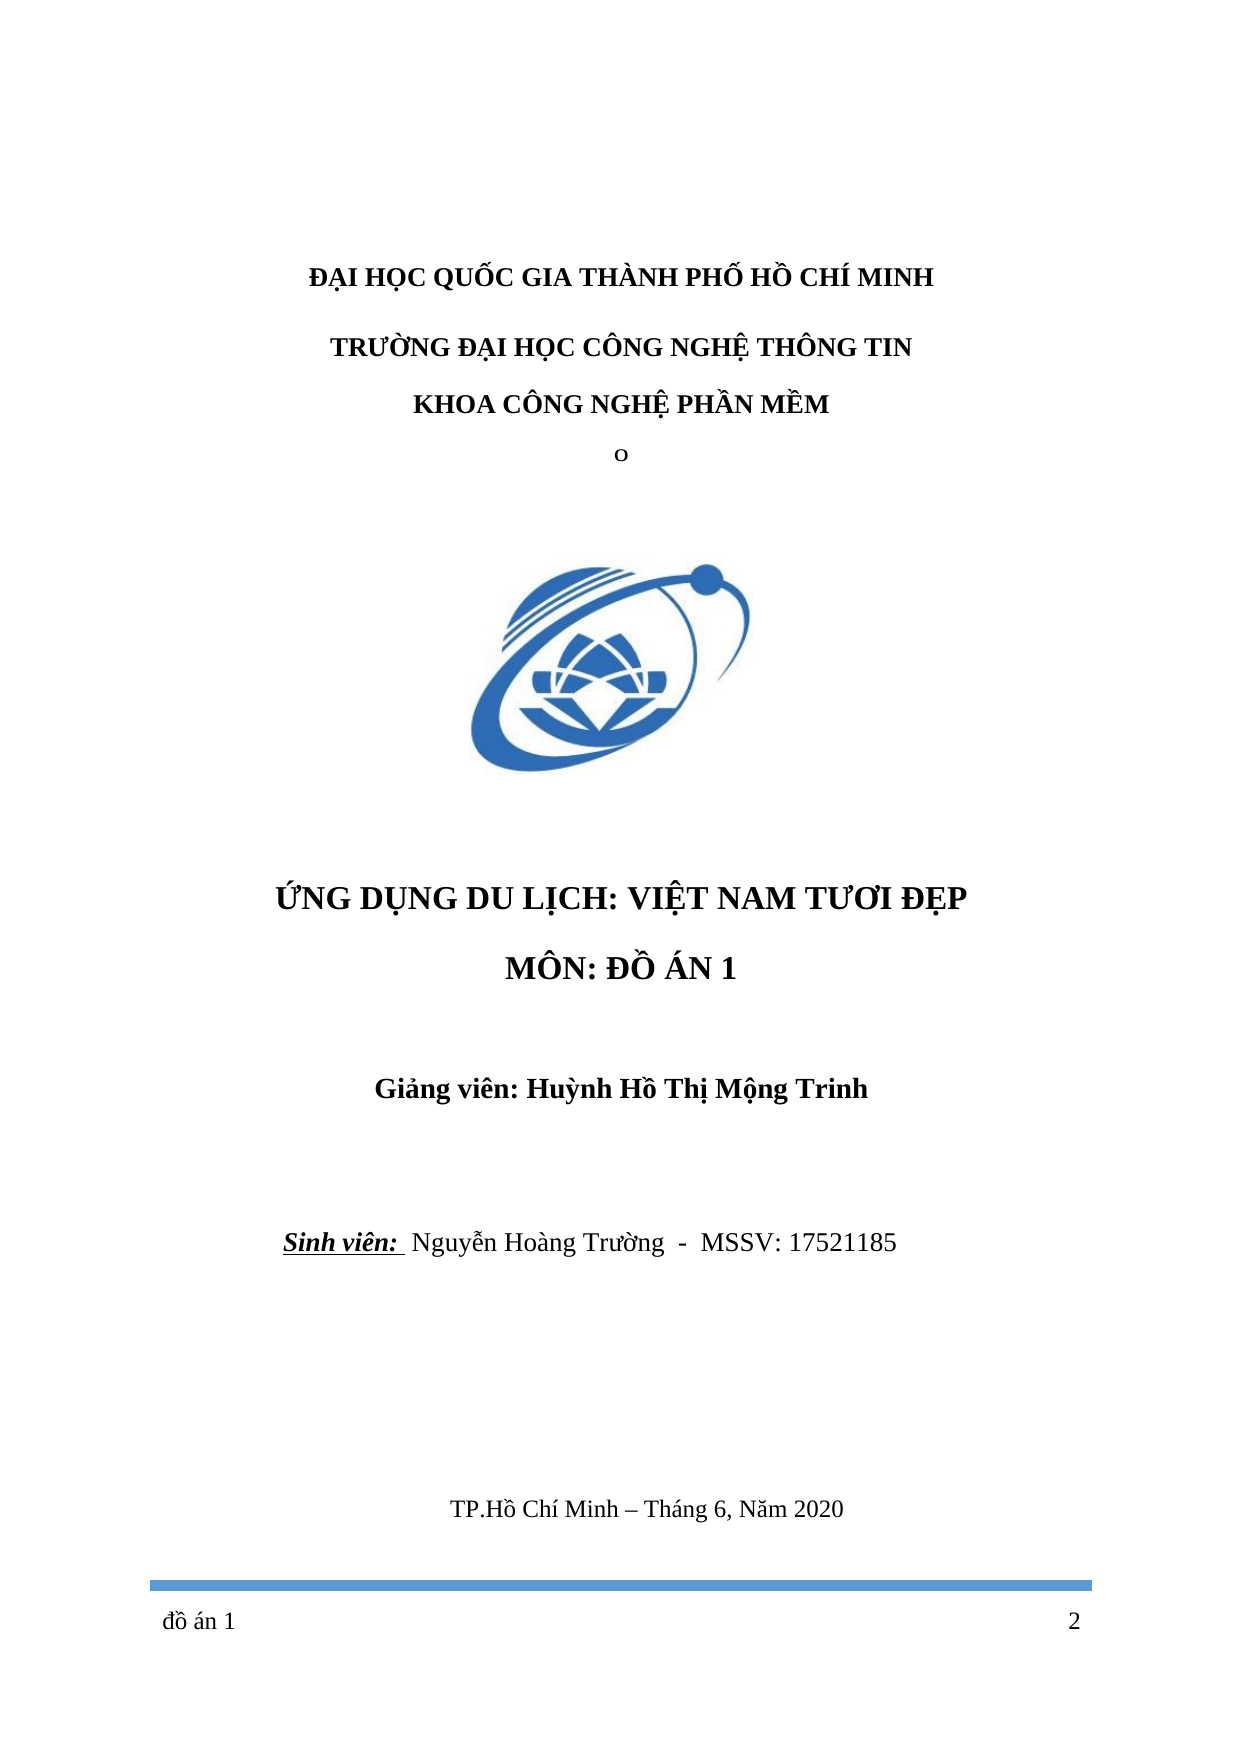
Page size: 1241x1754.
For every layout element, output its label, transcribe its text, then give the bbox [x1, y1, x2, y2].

text ỨNG DỤNG DU LỊCH: VIỆT NAM TƯƠI ĐẸP [150, 878, 1092, 916]
text TP.Hồ Chí Minh – Tháng 6, Năm 2020 [375, 1494, 1092, 1523]
text ĐẠI HỌC QUỐC GIA THÀNH PHỐ HỒ CHÍ MINH [150, 261, 1092, 292]
text TRƯỜNG ĐẠI HỌC CÔNG NGHỆ THÔNG TIN [150, 331, 1092, 362]
text KHOA CÔNG NGHỆ PHẦN MỀM [150, 388, 1092, 419]
text Sinh viên: Nguyễn Hoàng Trường - MSSV: 17521185 [283, 1226, 1092, 1258]
text MÔN: ĐỒ ÁN 1 [150, 948, 1092, 986]
text Giảng viên: Huỳnh Hồ Thị Mộng Trinh [150, 1071, 1092, 1105]
text o [150, 438, 1092, 467]
picture [468, 559, 754, 775]
